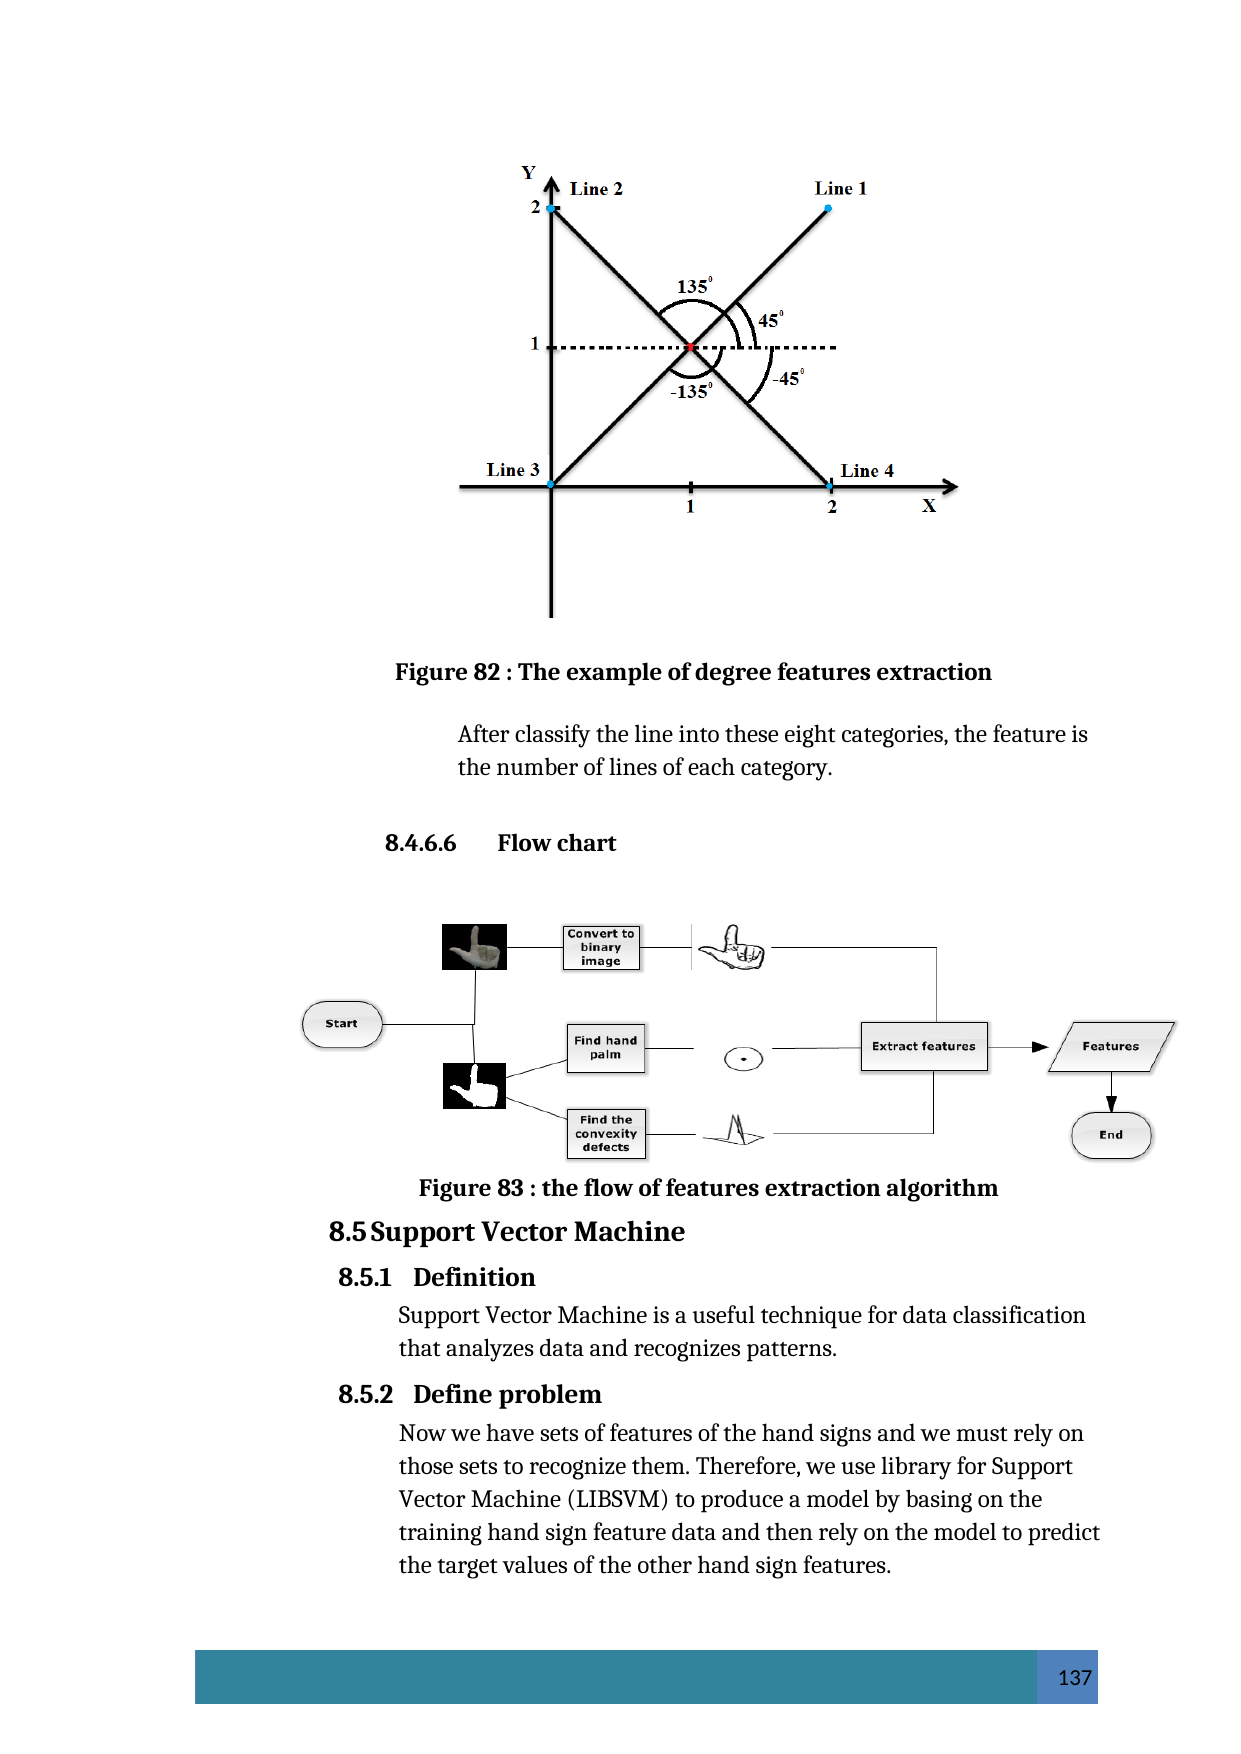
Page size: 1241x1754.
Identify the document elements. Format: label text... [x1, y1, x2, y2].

text Support Vector Machine is a useful technique for data classification that analyzes data and recognizes patterns. [399, 1301, 1122, 1363]
text After classify the line into these eight categories, the feature is the number of lines of each category. [458, 720, 1122, 782]
text Now we have sets of features of the hand signs and we must rely on those sets to recognize them. Therefore, we use library for Support Vector Machine (LIBSVM) to produce a model by basing on the training hand sign feature data and then rely on the model to predict the target values of the other hand sign features. [399, 1419, 1122, 1580]
subtitle Define problem [338, 1379, 1122, 1411]
picture [411, 147, 1045, 654]
subtitle Flow chart [385, 829, 1122, 858]
picture [289, 870, 1187, 1171]
subtitle Definition [338, 1262, 1122, 1293]
subtitle Support Vector Machine [329, 1216, 1122, 1249]
list Figure 83 : the flow of features extraction algorithm [295, 1174, 1122, 1203]
list Figure 82 : The example of degree features extraction [266, 658, 1122, 687]
